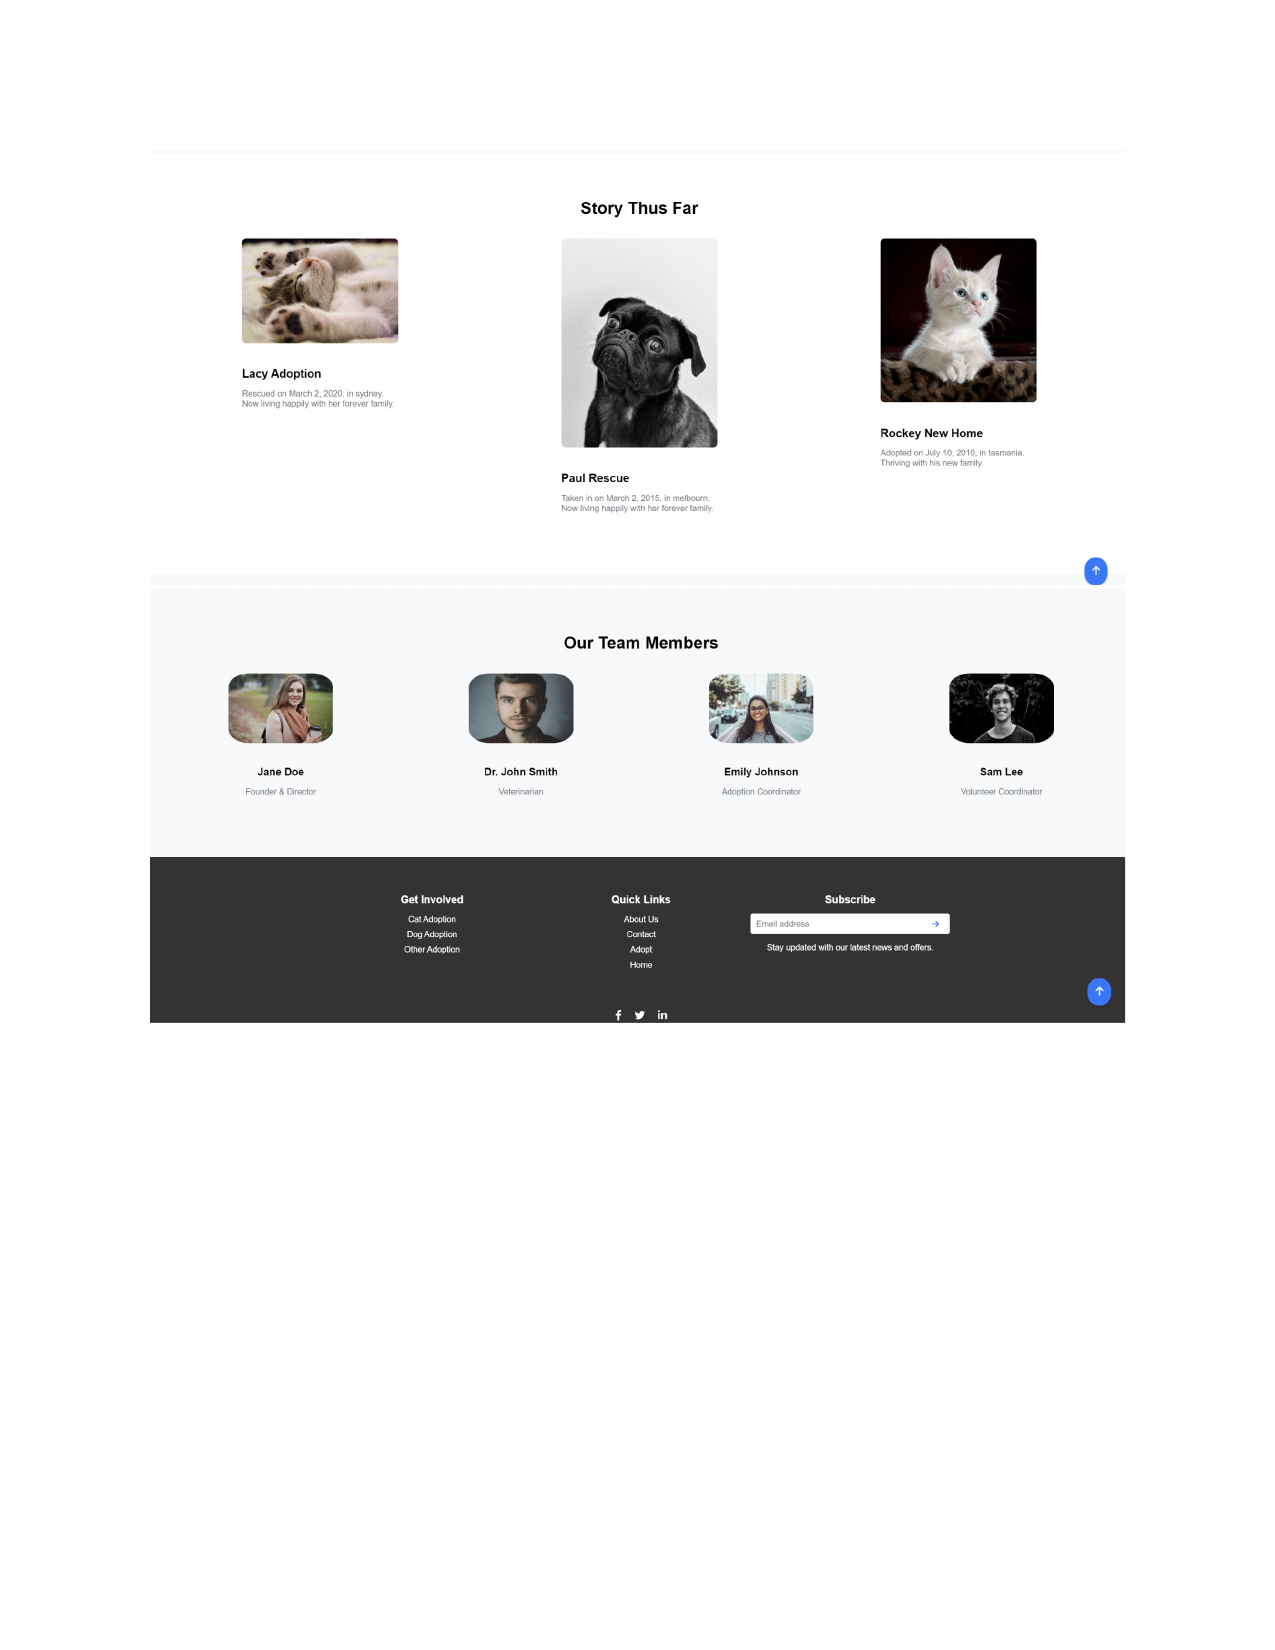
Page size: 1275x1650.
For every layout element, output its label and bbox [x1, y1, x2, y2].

picture [150, 150, 1125, 1023]
